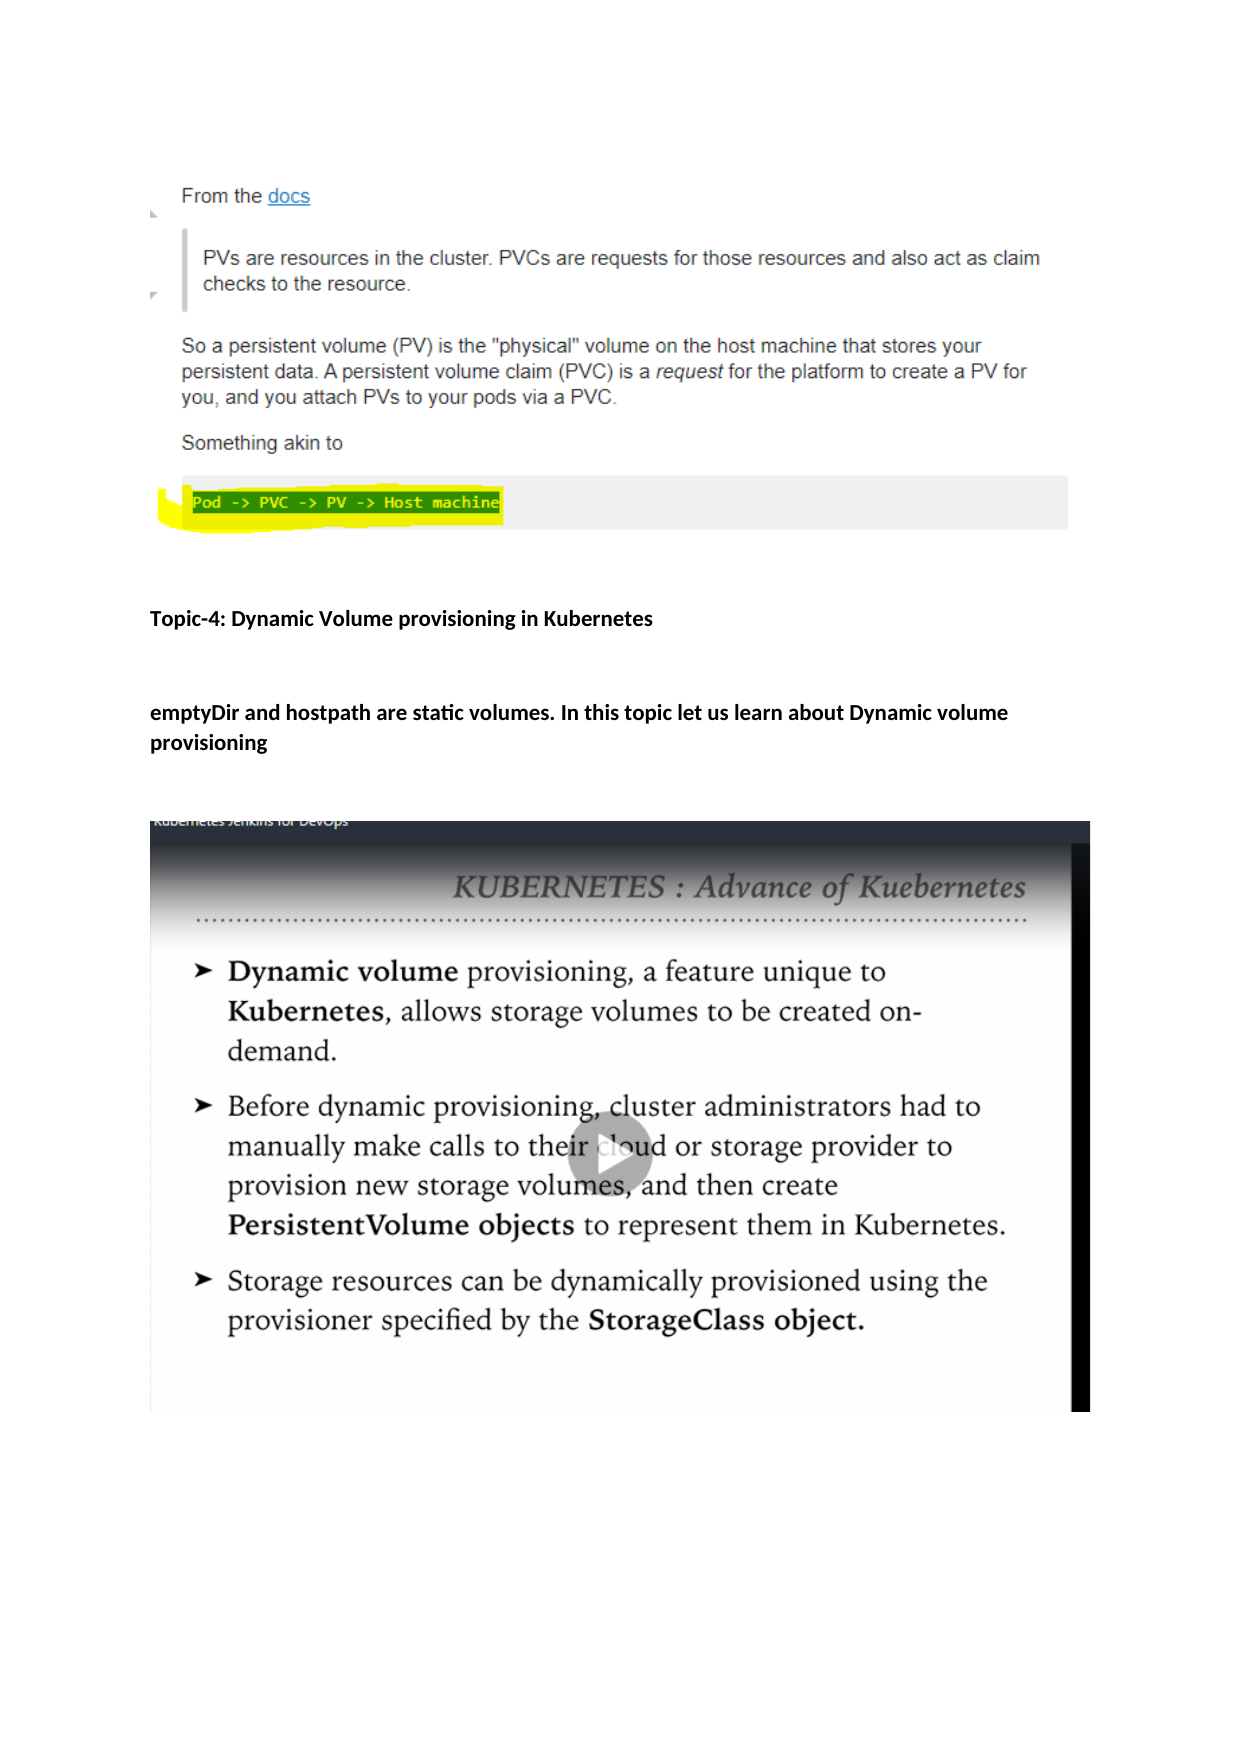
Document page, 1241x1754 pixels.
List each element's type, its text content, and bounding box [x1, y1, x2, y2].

text emptyDir and hostpath are static volumes. In this topic let us learn about Dynamic volume provisioning [150, 698, 1090, 756]
picture [150, 821, 1091, 1412]
text Topic-4: Dynamic Volume provisioning in Kubernetes [150, 604, 1090, 632]
picture [150, 150, 1091, 539]
